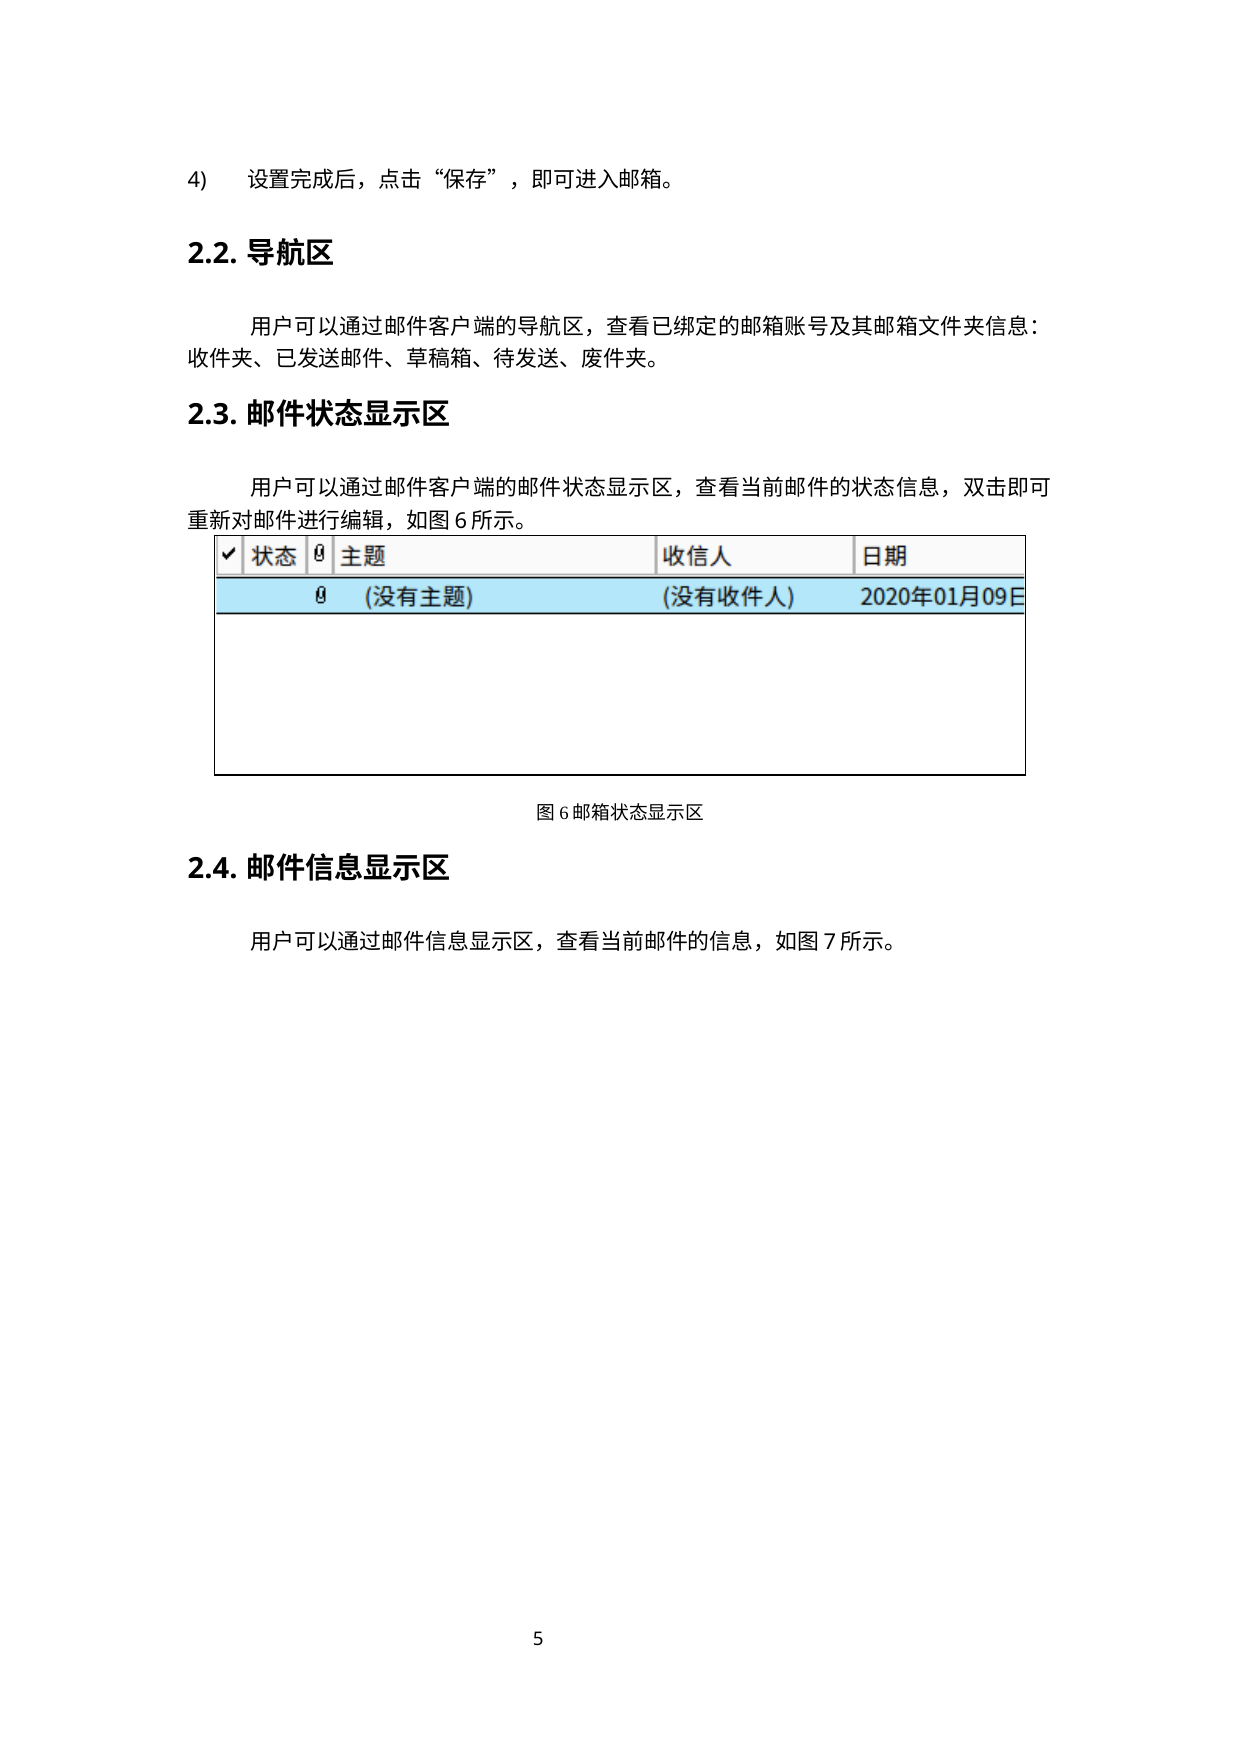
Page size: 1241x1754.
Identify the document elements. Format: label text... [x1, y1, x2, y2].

picture [215, 536, 1025, 774]
text 用户可以通过邮件客户端的导航区，查看已绑定的邮箱账号及其邮箱文件夹信息：收件夹、已发送邮件、草稿箱、待发送、废件夹。 [187, 308, 1053, 373]
text 图 6 邮箱状态显示区 [187, 795, 1053, 827]
subtitle 邮件状态显示区 [187, 380, 1053, 445]
subtitle 邮件信息显示区 [187, 834, 1053, 899]
text 用户可以通过邮件客户端的邮件状态显示区，查看当前邮件的状态信息，双击即可重新对邮件进行编辑，如图6所示。 [187, 470, 1053, 535]
text 用户可以通过邮件信息显示区，查看当前邮件的信息，如图7所示。 [187, 924, 1053, 957]
subtitle 导航区 [187, 218, 1053, 283]
subtitle 设置完成后，点击“保存”，即可进入邮箱。 [187, 162, 1053, 194]
